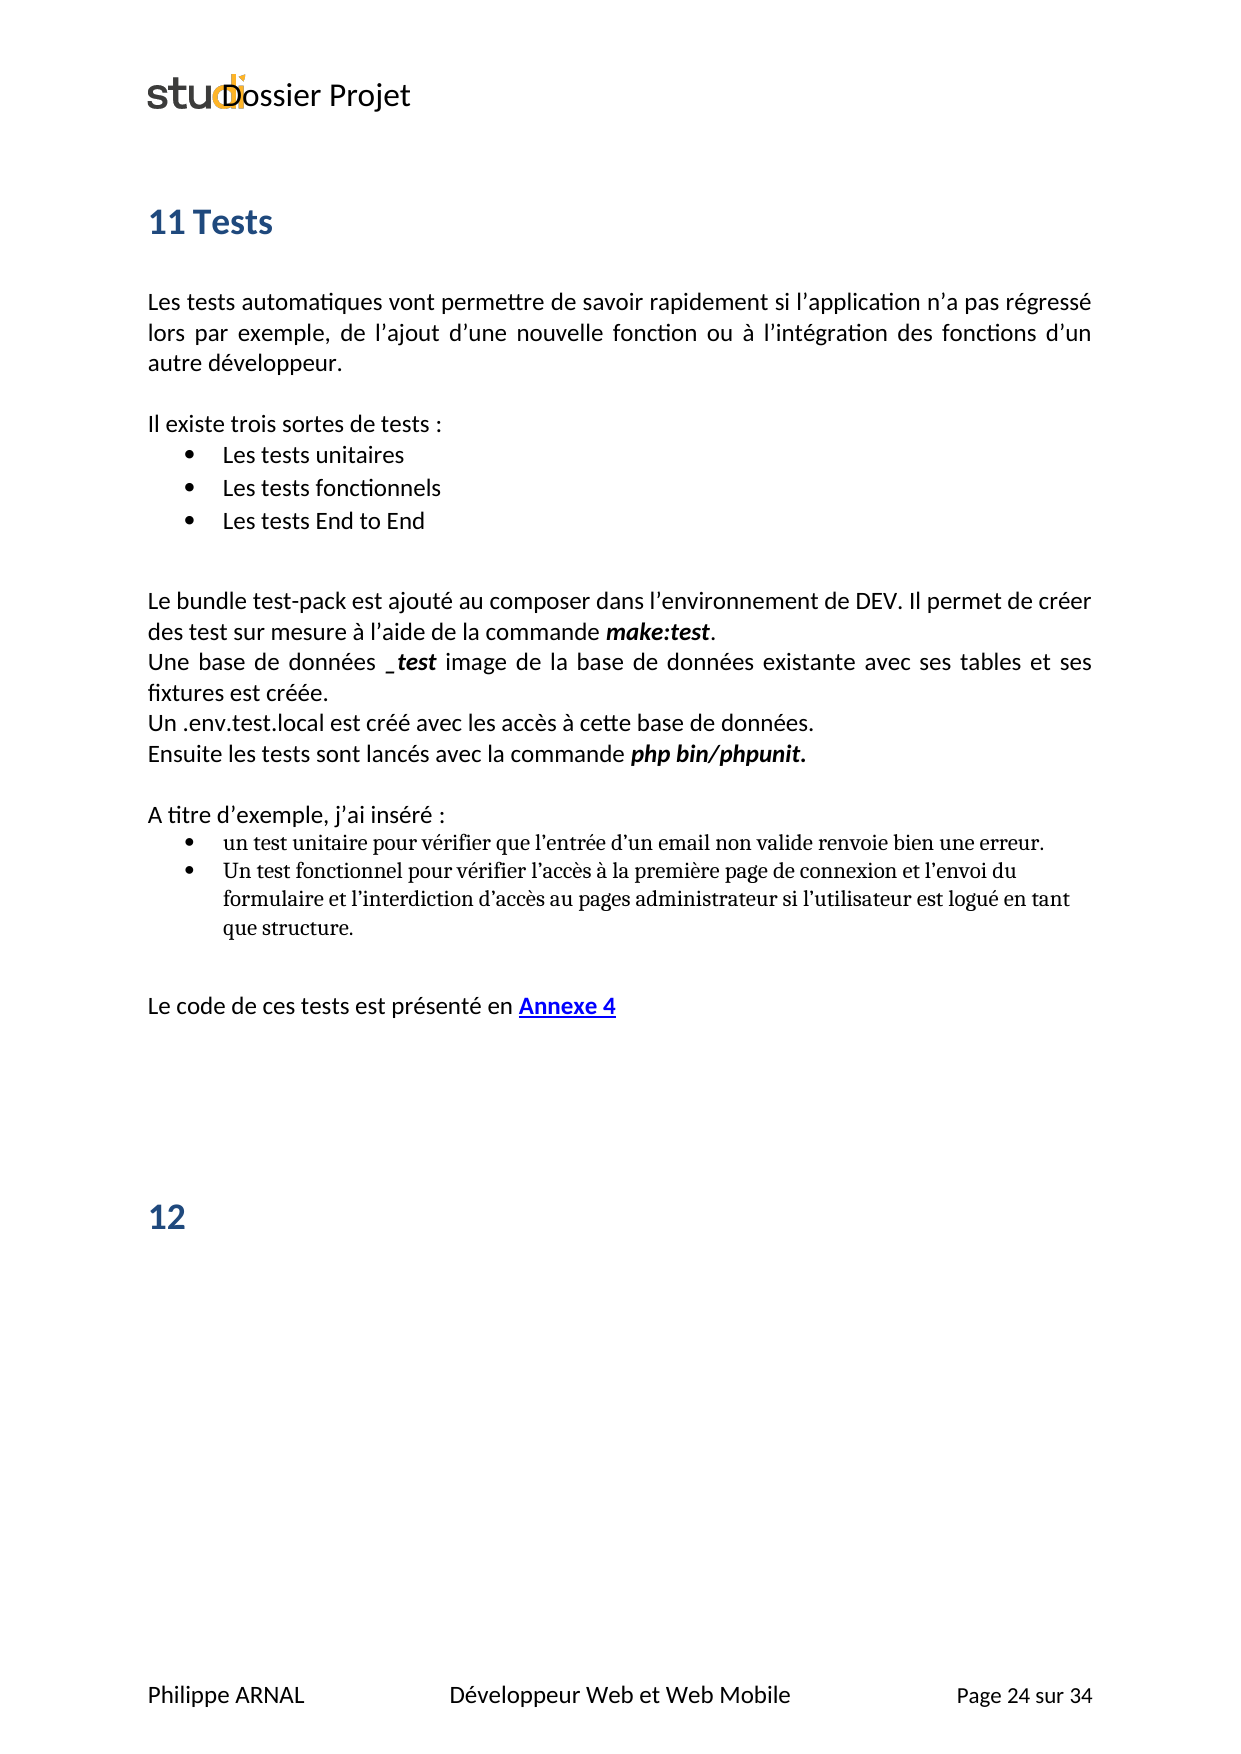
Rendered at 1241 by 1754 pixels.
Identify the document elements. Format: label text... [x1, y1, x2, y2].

text Ensuite les tests sont lancés avec la commande php bin/phpunit. [148, 738, 1093, 768]
list Les tests unitaires [185, 439, 1093, 470]
text Les tests automatiques vont permettre de savoir rapidement si l’application n’a pas régressé lors par exemple, de l’ajout d’une nouvelle fonction ou à l’intégration des fonctions d’un autre développeur. [148, 287, 1093, 378]
text Le code de ces tests est présenté en Annexe 4 [148, 990, 1093, 1021]
text Un .env.test.local est créé avec les accès à cette base de données. [148, 707, 1093, 738]
text A titre d’exemple, j’ai inséré : [148, 799, 1093, 829]
picture [147, 74, 246, 109]
text Le bundle test-pack est ajouté au composer dans l’environnement de DEV. Il permet de créer des test sur mesure à l’aide de la commande make:test. [148, 585, 1093, 646]
list Un test fonctionnel pour vérifier l’accès à la première page de connexion et l’envoi du formulaire et l’interdiction d’accès au pages administrateur si l’utilisateur est logué en tant que structure. [185, 858, 1093, 941]
list Les tests End to End [185, 505, 1093, 536]
subtitle Tests [148, 198, 1093, 243]
list Les tests fonctionnels [185, 472, 1093, 503]
text Il existe trois sortes de tests : [148, 409, 1093, 439]
list un test unitaire pour vérifier que l’entrée d’un email non valide renvoie bien une erreur. [185, 829, 1093, 856]
text Une base de données _test image de la base de données existante avec ses tables et ses fixtures est créée. [148, 646, 1093, 707]
